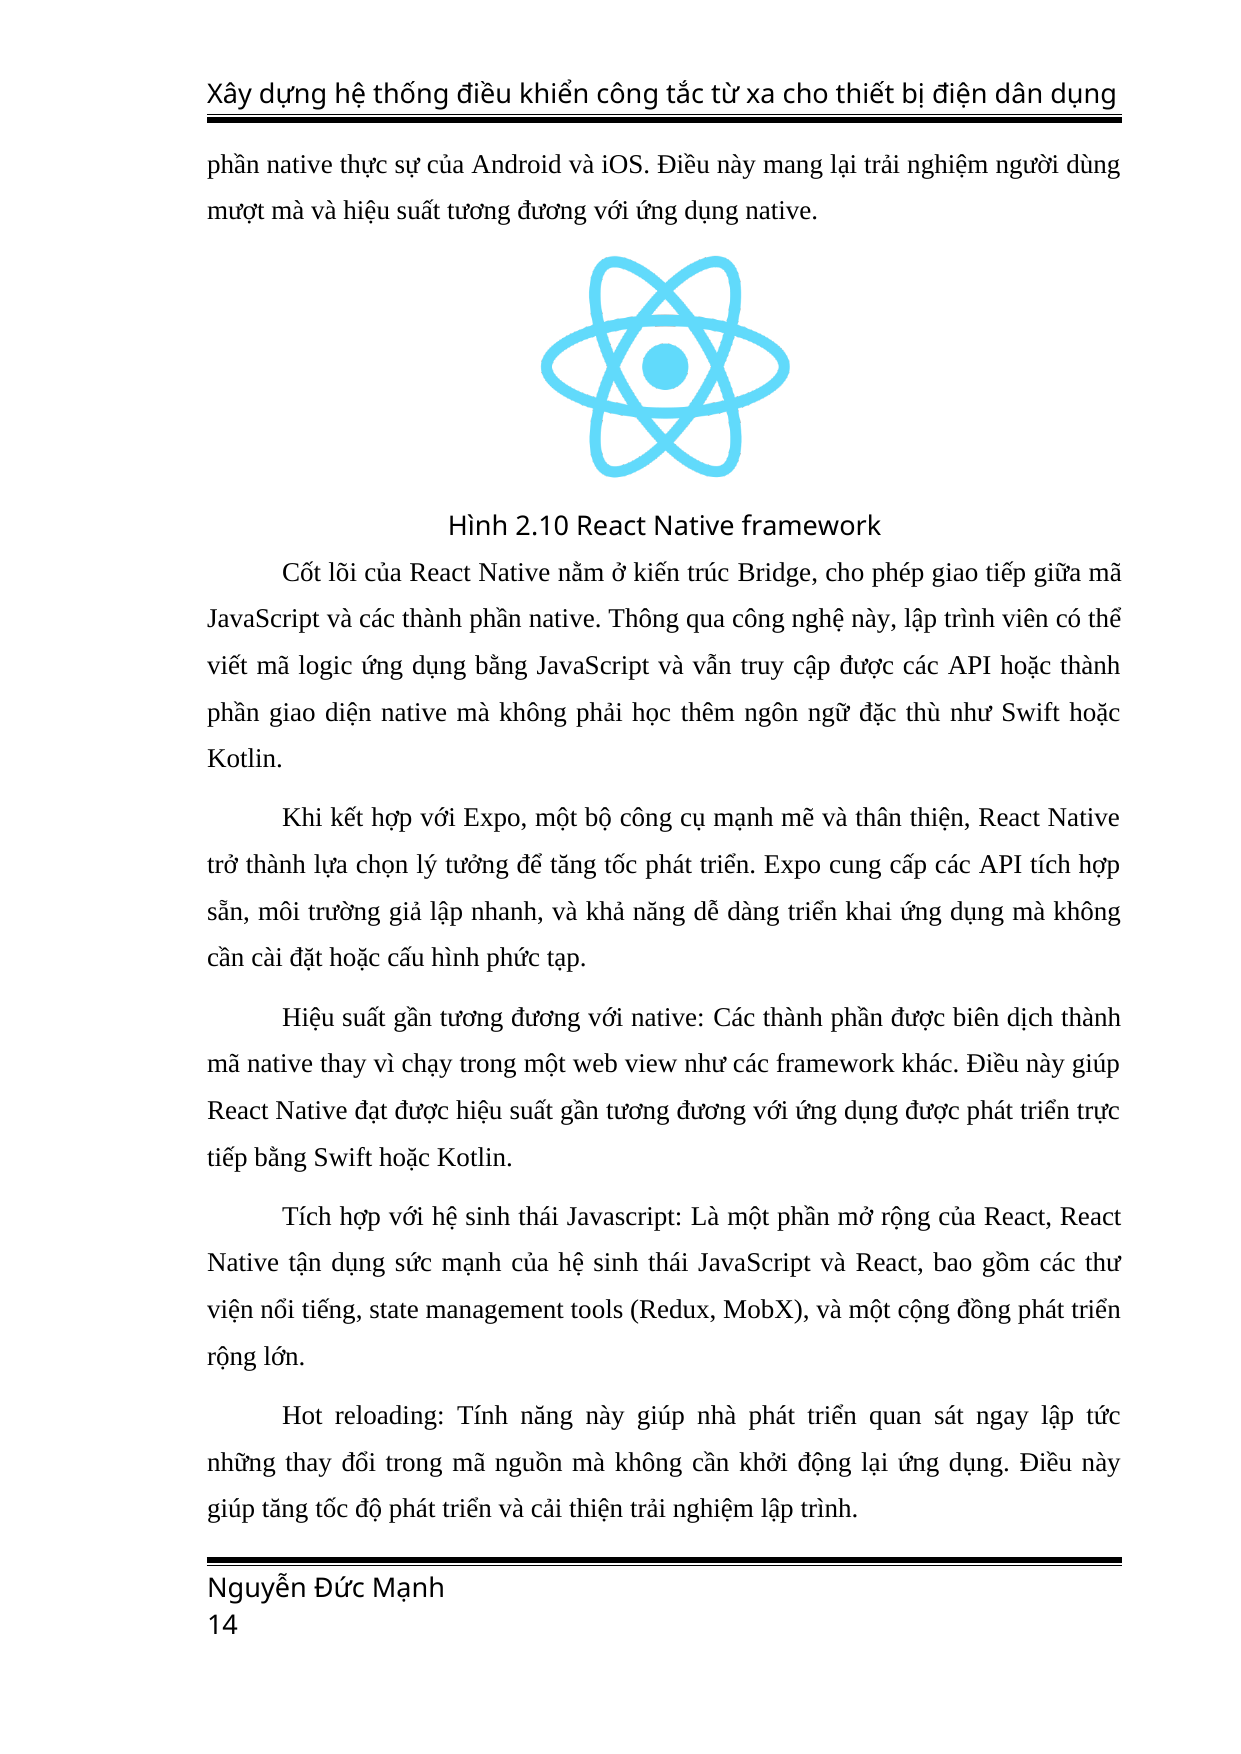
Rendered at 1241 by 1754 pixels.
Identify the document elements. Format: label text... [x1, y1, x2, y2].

text Khi kết hợp với Expo, một bộ công cụ mạnh mẽ và thân thiện, React Native trở thành lựa chọn lý tưởng để tăng tốc phát triển. Expo cung cấp các API tích hợp sẵn, môi trường giả lập nhanh, và khả năng dễ dàng triển khai ứng dụng mà không cần cài đặt hoặc cấu hình phức tạp. [207, 801, 1122, 973]
text Tích hợp với hệ sinh thái Javascript: Là một phần mở rộng của React, React Native tận dụng sức mạnh của hệ sinh thái JavaScript và React, bao gồm các thư viện nổi tiếng, state management tools (Redux, MobX), và một cộng đồng phát triển rộng lớn. [207, 1200, 1122, 1371]
text Hiệu suất gần tương đương với native: Các thành phần được biên dịch thành mã native thay vì chạy trong một web view như các framework khác. Điều này giúp React Native đạt được hiệu suất gần tương đương với ứng dụng được phát triển trực tiếp bằng Swift hoặc Kotlin. [207, 1001, 1122, 1172]
text Hình 2.10 React Native framework [207, 506, 1122, 543]
text Cốt lõi của React Native nằm ở kiến trúc Bridge, cho phép giao tiếp giữa mã JavaScript và các thành phần native. Thông qua công nghệ này, lập trình viên có thể viết mã logic ứng dụng bằng JavaScript và vẫn truy cập được các API hoặc thành phần giao diện native mà không phải học thêm ngôn ngữ đặc thù như Swift hoặc Kotlin. [207, 556, 1122, 773]
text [207, 148, 1122, 226]
picture [537, 253, 792, 479]
text Hot reloading: Tính năng này giúp nhà phát triển quan sát ngay lập tức những thay đổi trong mã nguồn mà không cần khởi động lại ứng dụng. Điều này giúp tăng tốc độ phát triển và cải thiện trải nghiệm lập trình. [207, 1399, 1122, 1523]
